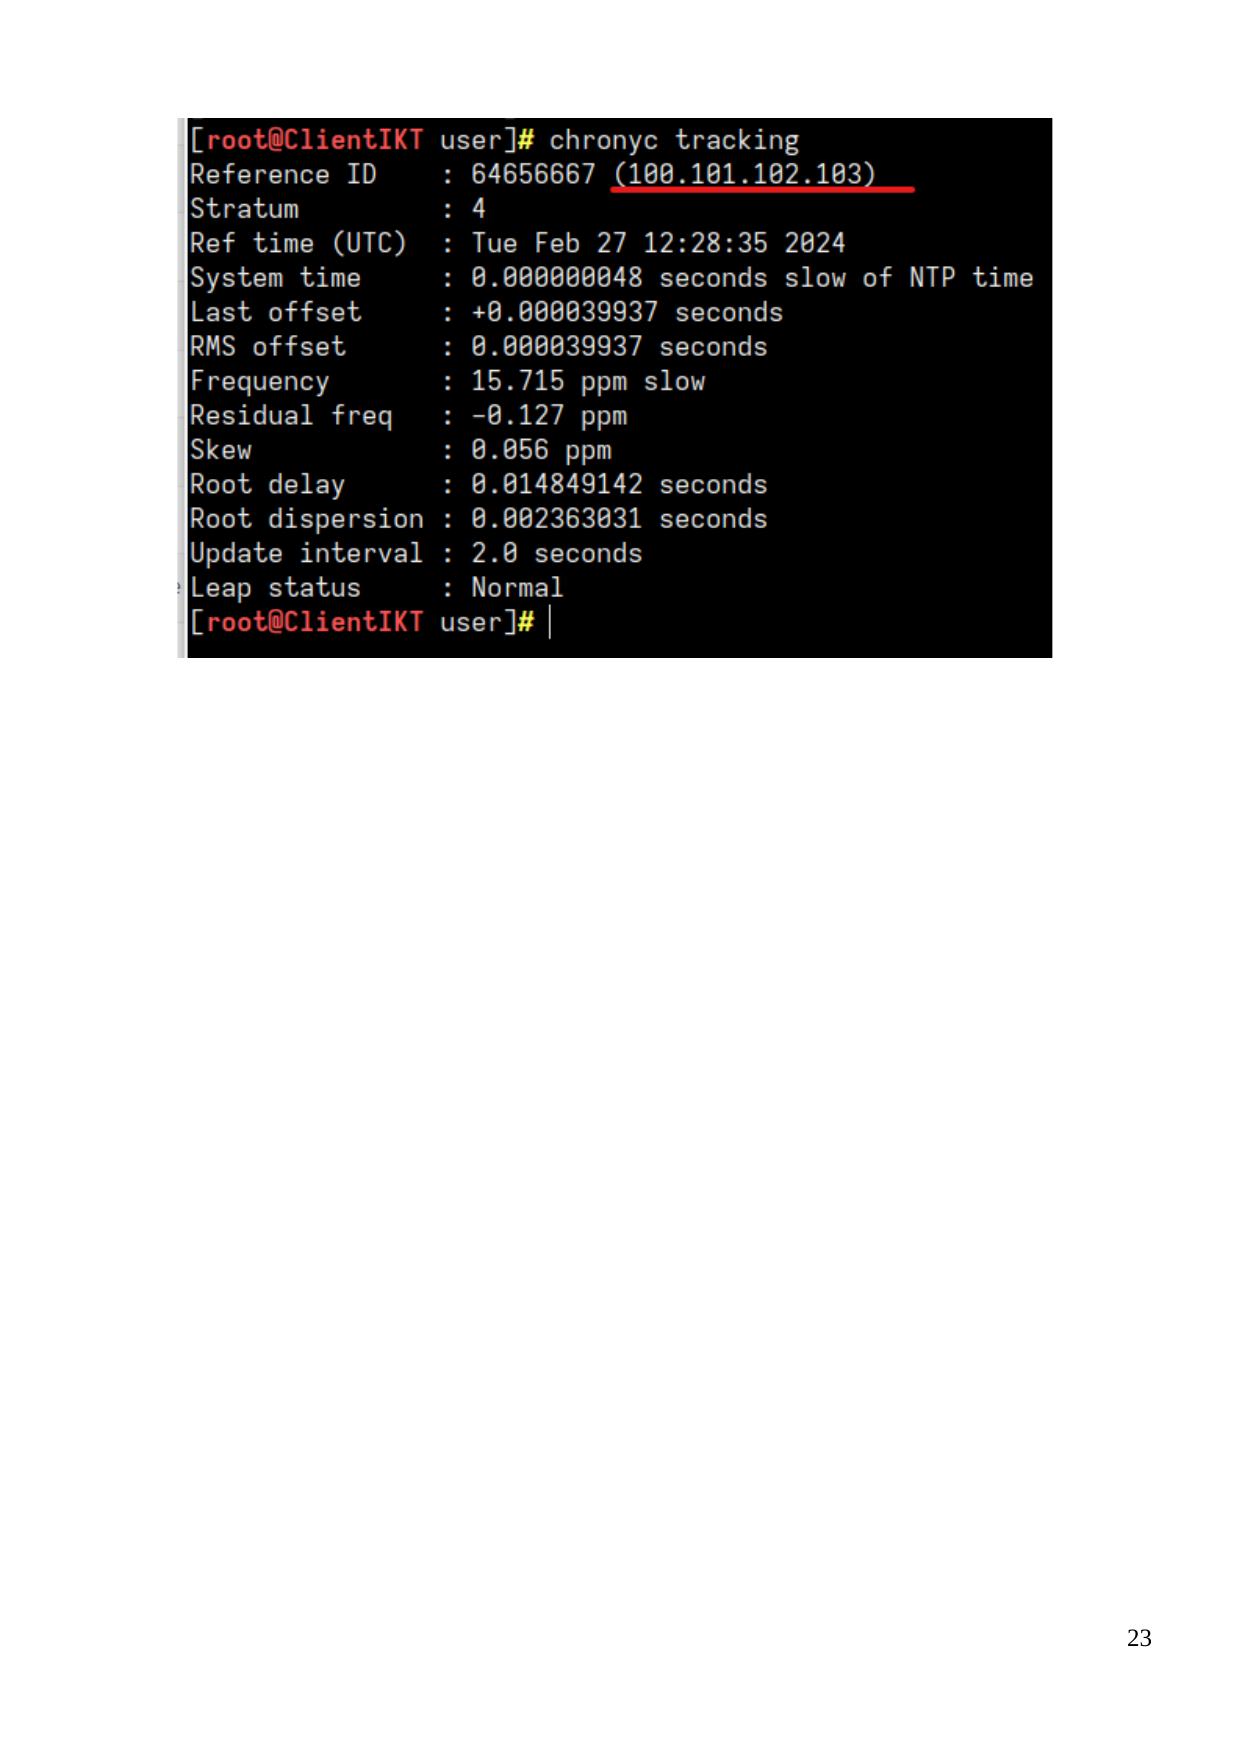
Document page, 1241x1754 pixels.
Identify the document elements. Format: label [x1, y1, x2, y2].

picture [177, 118, 1053, 658]
